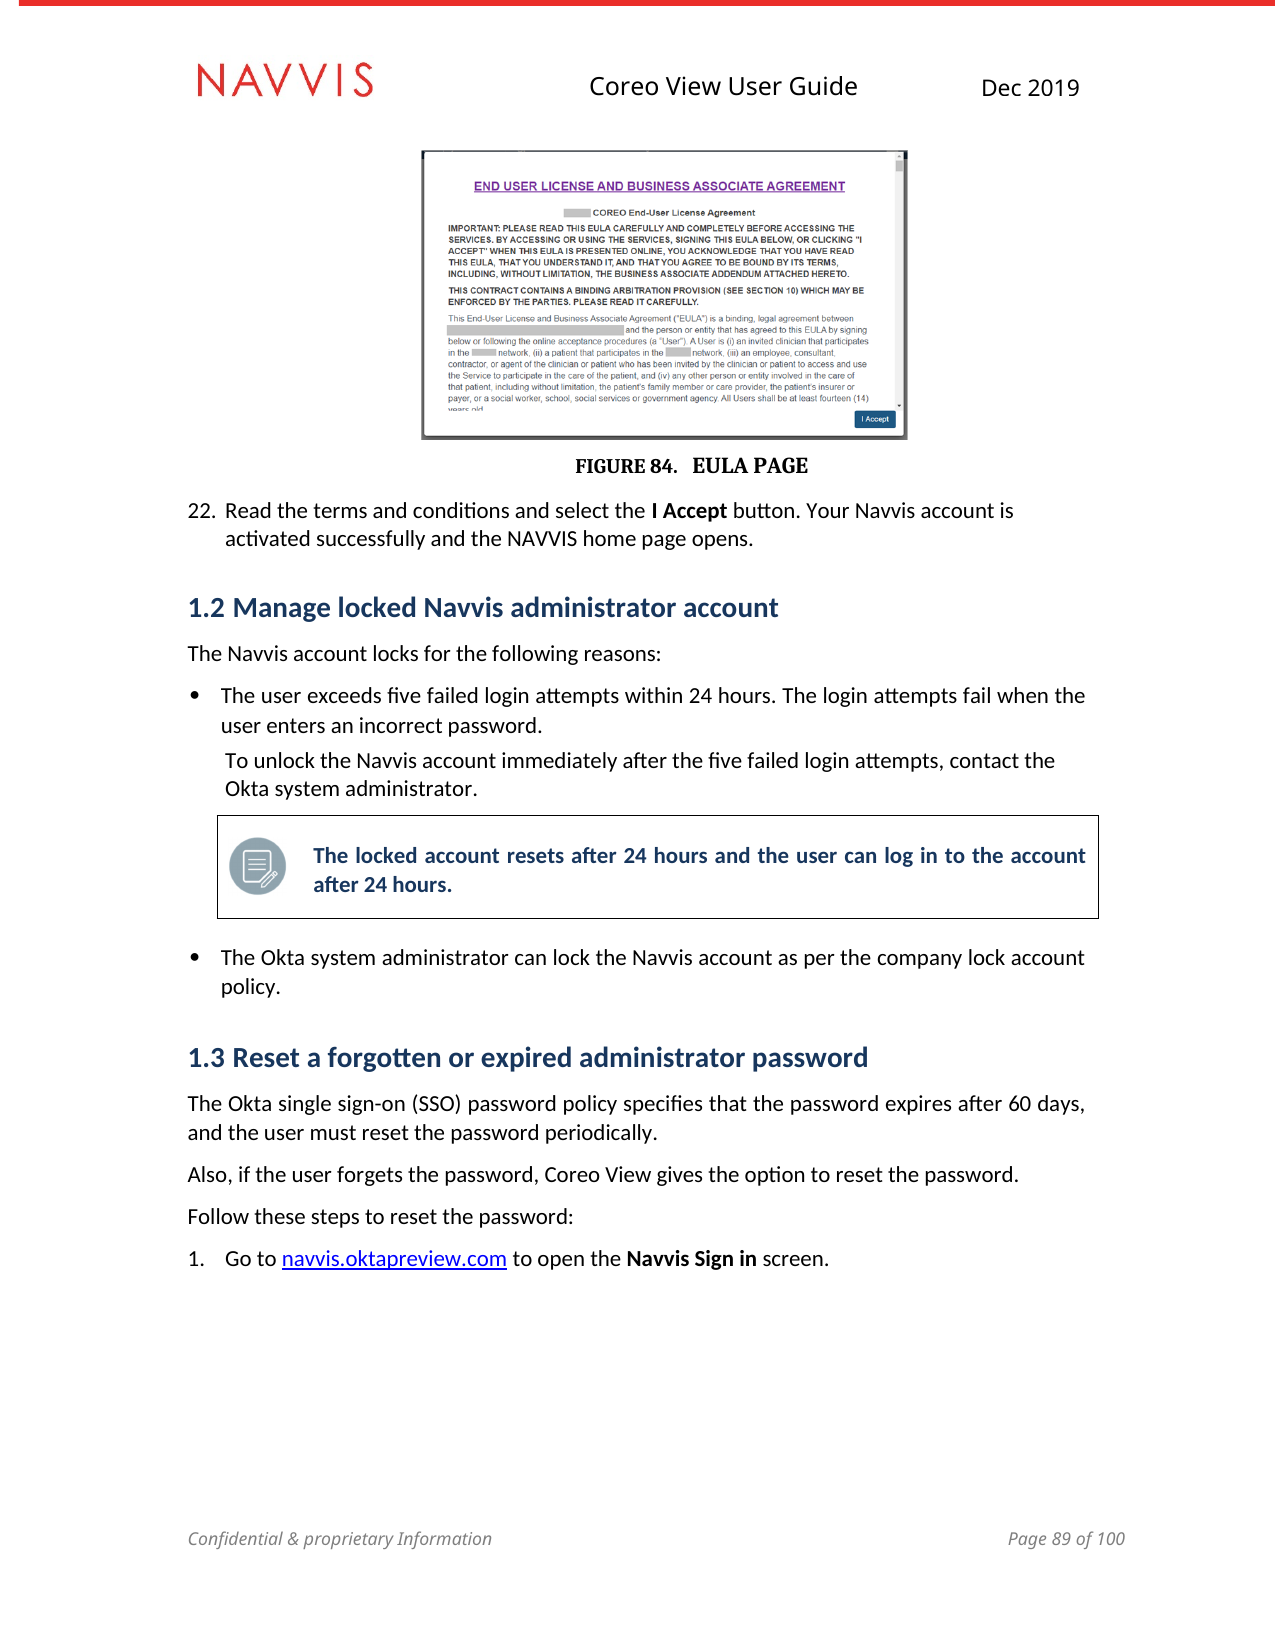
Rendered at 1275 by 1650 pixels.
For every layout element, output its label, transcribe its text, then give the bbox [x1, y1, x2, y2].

text The user exceeds five failed login attempts within 24 hours. The login attempts fail when the user enters an incorrect password. [191, 681, 1087, 739]
picture [420, 150, 909, 441]
text The Okta system administrator can lock the Navvis account as per the company lock account policy. [191, 943, 1087, 1000]
table_header The locked account resets after 24 hours and the user can log in to the account after 24 hours. [302, 816, 1098, 918]
text The Navvis account locks for the following reasons: [187, 639, 1087, 668]
list Go to navvis.oktapreview.com to open the Navvis Sign in screen. [187, 1244, 1087, 1272]
picture [187, 55, 383, 104]
text Follow these steps to reset the password: [187, 1202, 1087, 1230]
list Read the terms and conditions and select the I Accept button. Your Navvis account is activated successfully and the NAVVIS home page opens. [187, 496, 1087, 552]
picture [228, 837, 287, 896]
text The Okta single sign-on (SSO) password policy specifies that the password expires after 60 days, and the user must reset the password periodically. [187, 1089, 1087, 1146]
table_header [218, 816, 302, 918]
text To unlock the Navvis account immediately after the five failed login attempts, contact the Okta system administrator. [225, 746, 1087, 802]
subtitle Reset a forgotten or expired administrator password [187, 1039, 1087, 1074]
text EULA PAGE [296, 453, 1087, 479]
text Also, if the user forgets the password, Coreo View gives the option to reset the password. [187, 1160, 1087, 1188]
subtitle Manage locked Navvis administrator account [187, 589, 1087, 625]
